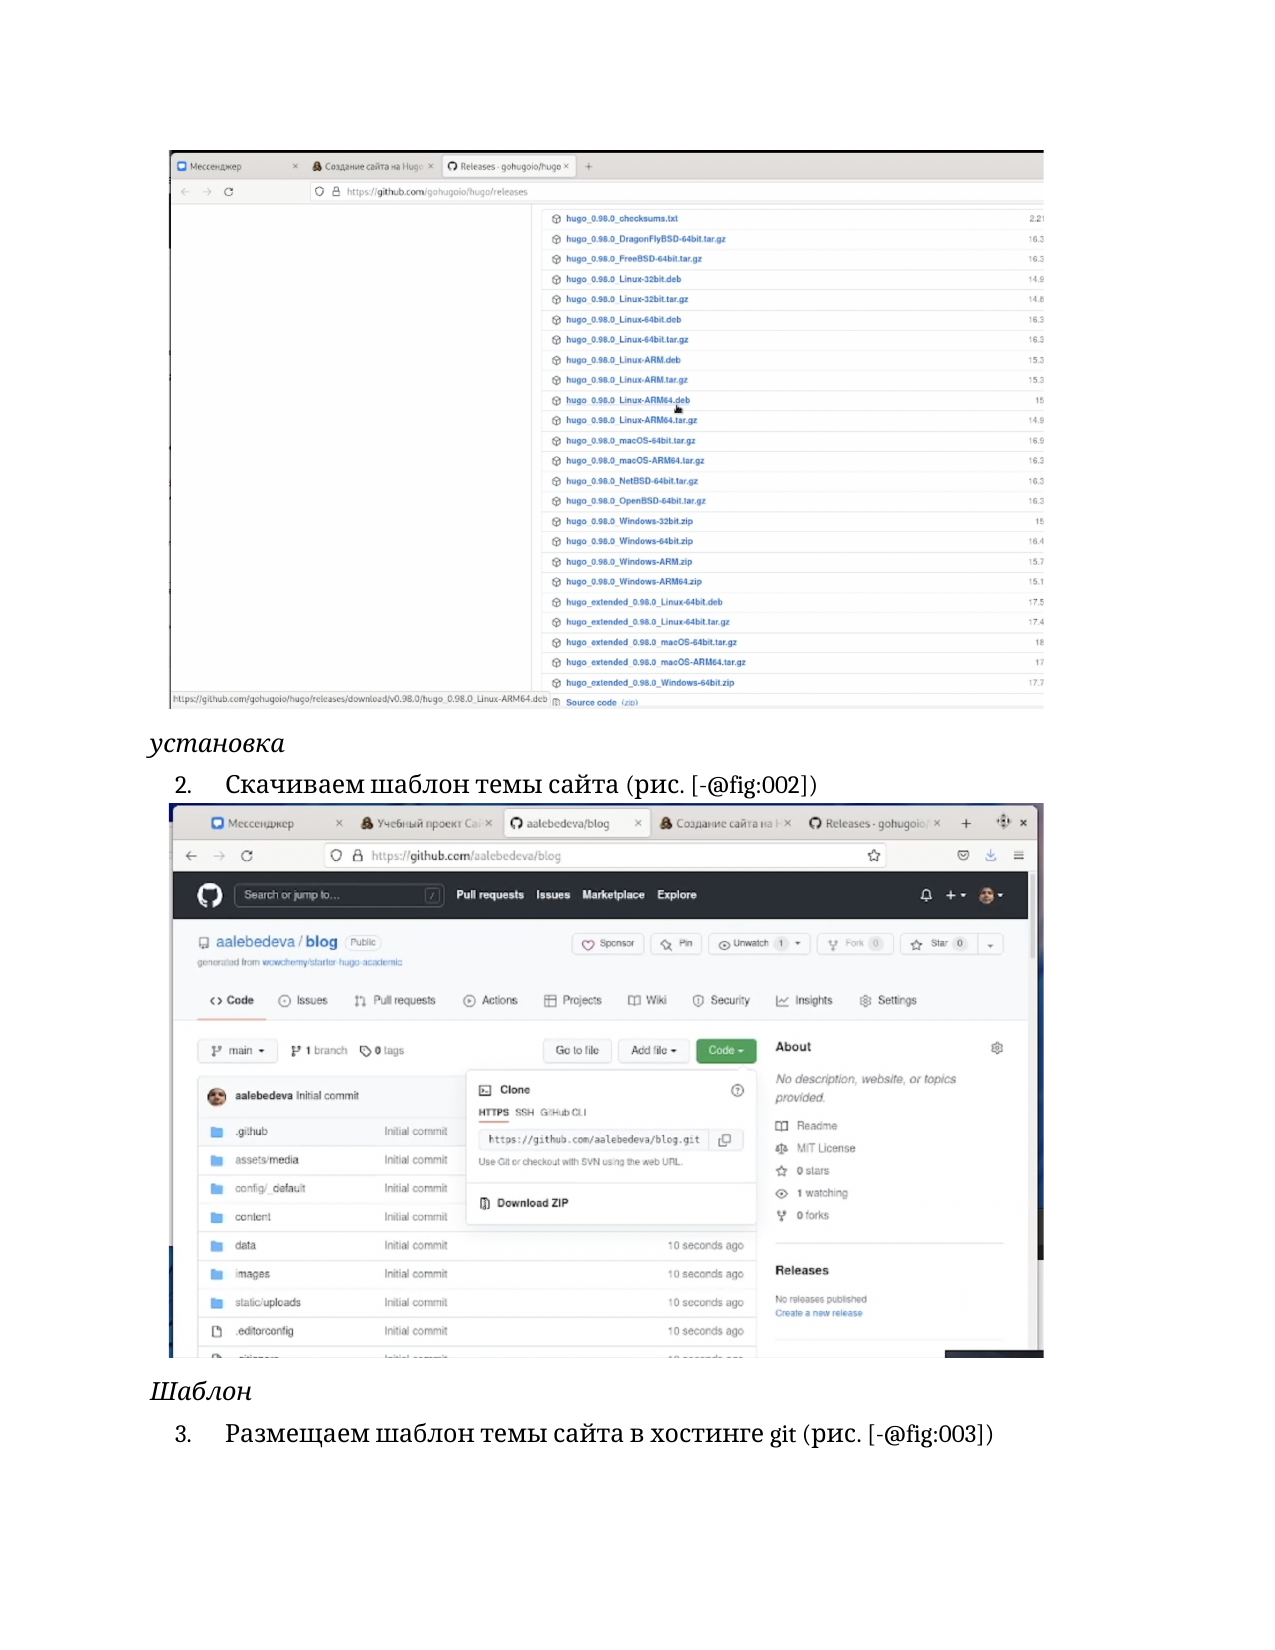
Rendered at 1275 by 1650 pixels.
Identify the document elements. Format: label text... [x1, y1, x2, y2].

list Размещаем шаблон темы сайта в хостинге git (рис. [-@fig:003]) [175, 1419, 1125, 1448]
list Скачиваем шаблон темы сайта (рис. [-@fig:002]) [175, 771, 1125, 799]
text Шаблон [150, 1378, 1125, 1407]
picture [168, 803, 1044, 1358]
picture [168, 150, 1044, 709]
text установка [150, 729, 1125, 758]
